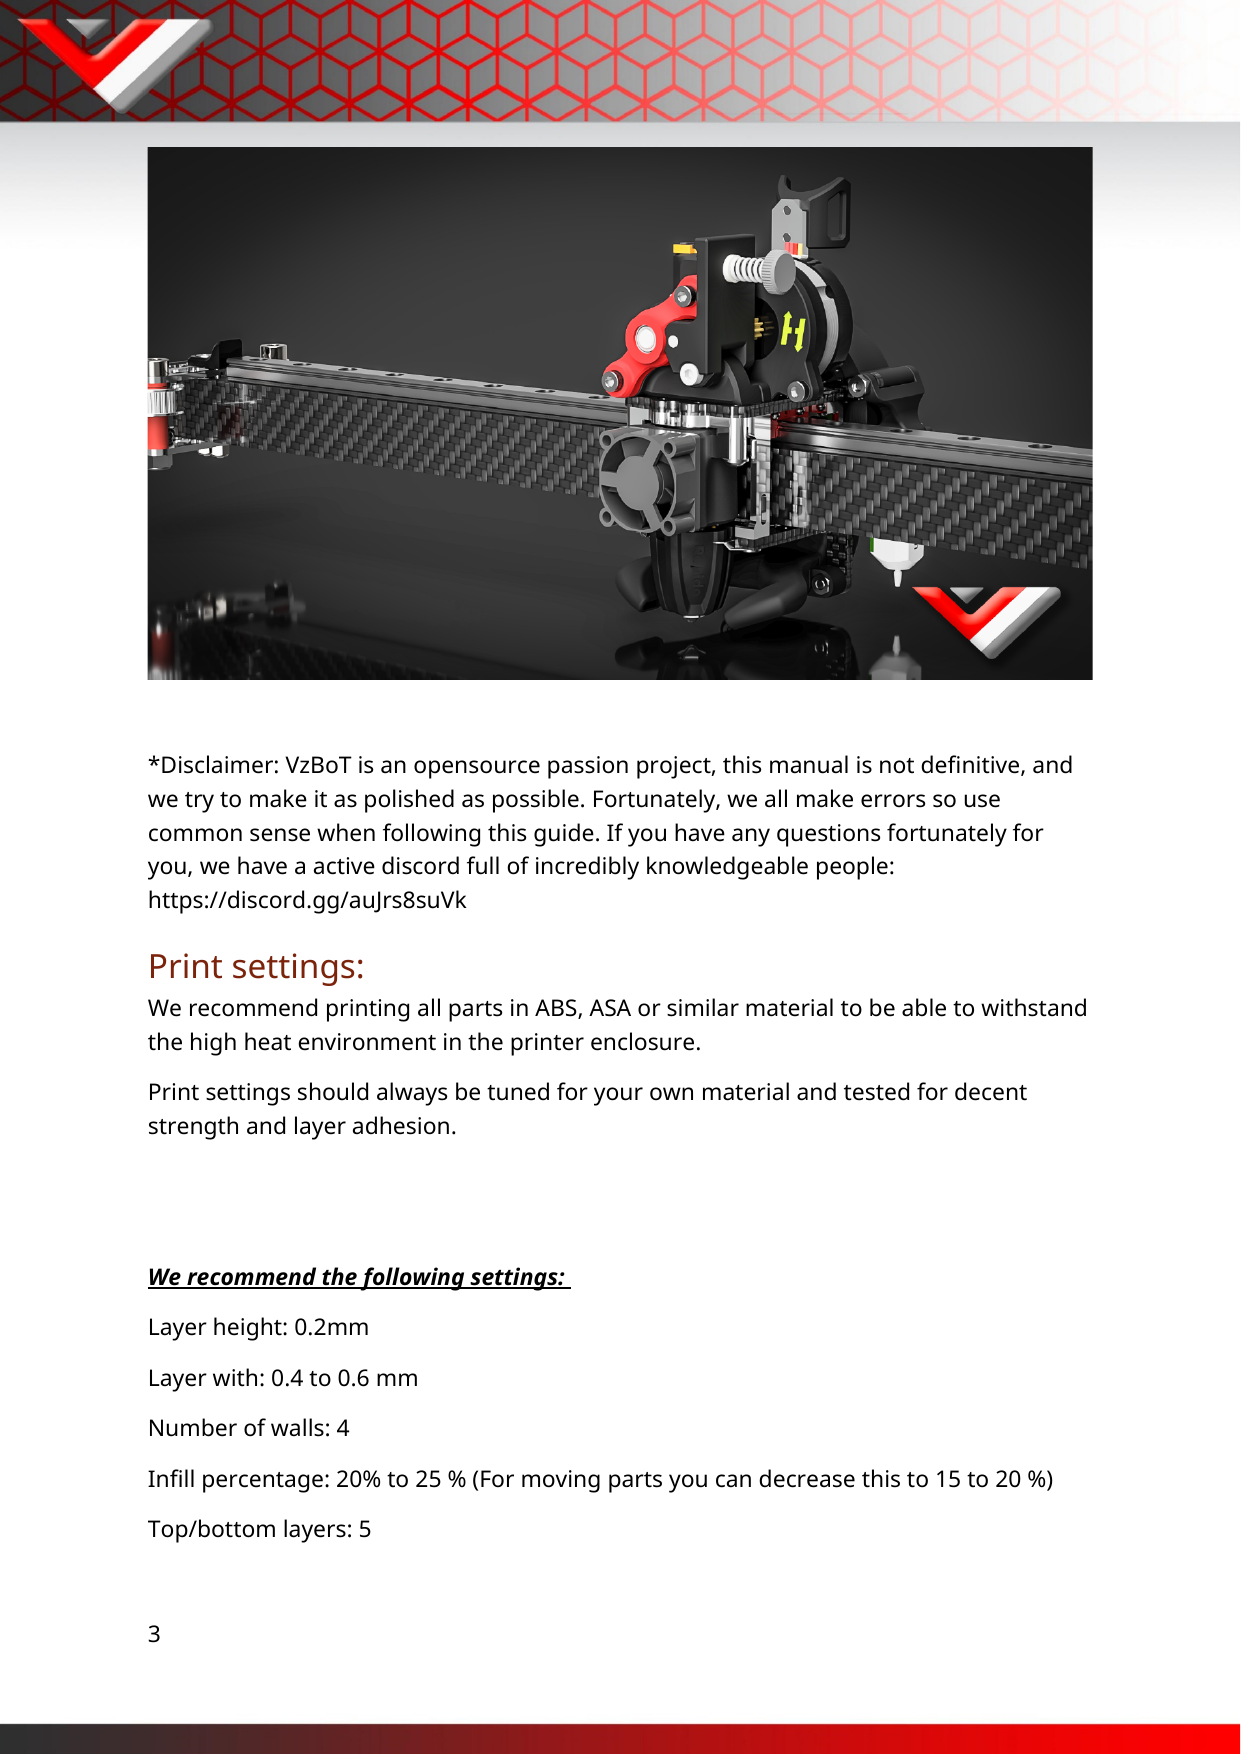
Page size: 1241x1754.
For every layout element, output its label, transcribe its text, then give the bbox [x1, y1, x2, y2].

picture [0, 0, 1241, 1754]
text Print settings should always be tuned for your own material and tested for decent strength and layer adhesion. [148, 1076, 1093, 1141]
text Layer height: 0.2mm [148, 1311, 1093, 1342]
text We recommend the following settings: [148, 1261, 1093, 1292]
text Top/bottom layers: 5 [148, 1513, 1093, 1544]
text We recommend printing all parts in ABS, ASA or similar material to be able to withstand the high heat environment in the printer enclosure. [148, 992, 1093, 1057]
text *Disclaimer: VzBoT is an opensource passion project, this manual is not definitive, and we try to make it as polished as possible. Fortunately, we all make errors so use common sense when following this guide. If you have any questions fortunately for you, we have a active discord full of incredibly knowledgeable people: https://discord.gg/auJrs8suVk [148, 749, 1093, 915]
subtitle Print settings: [148, 943, 1093, 988]
text Number of walls: 4 [148, 1412, 1093, 1443]
text Layer with: 0.4 to 0.6 mm [148, 1362, 1093, 1393]
text Infill percentage: 20% to 25 % (For moving parts you can decrease this to 15 to 20 %) [148, 1462, 1093, 1494]
